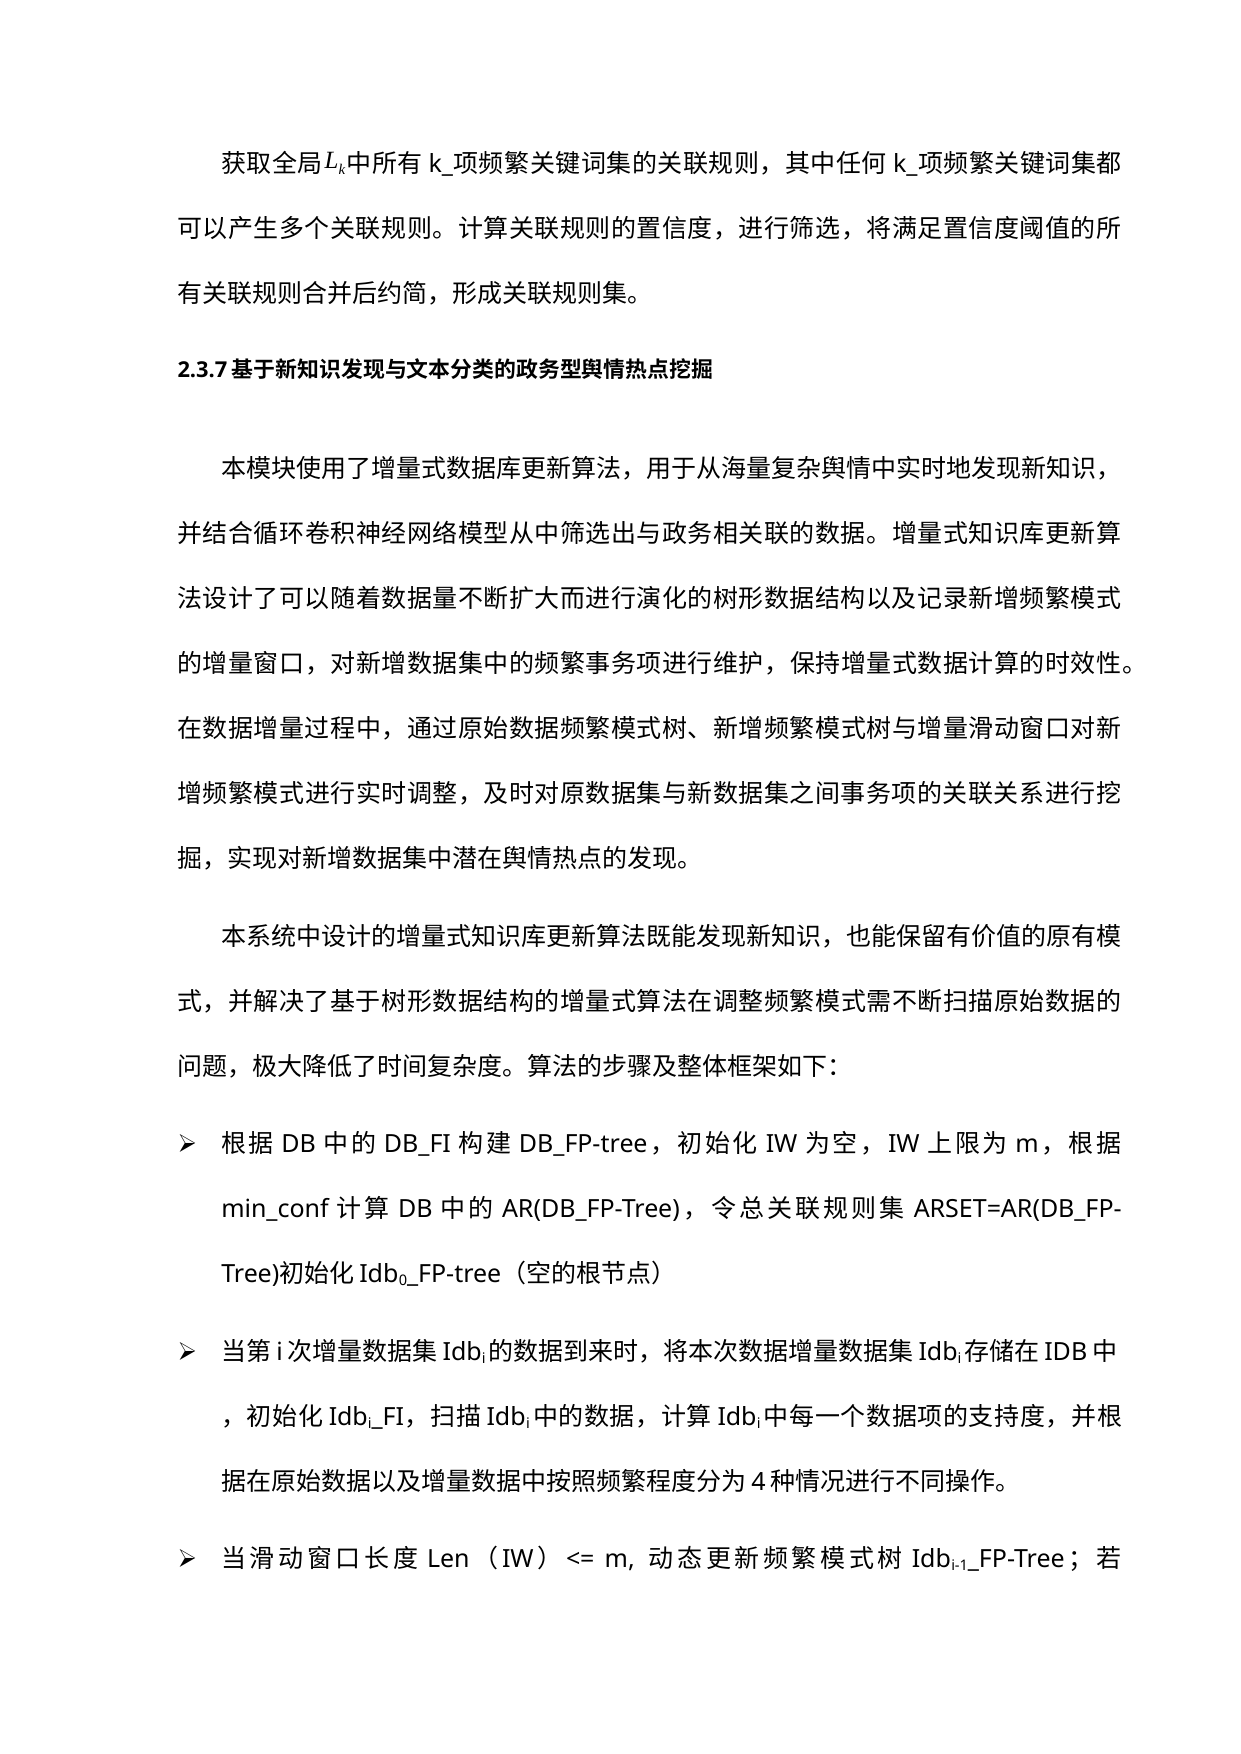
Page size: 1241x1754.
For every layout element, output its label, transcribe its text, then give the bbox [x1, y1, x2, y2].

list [177, 1524, 1122, 1589]
list 当第i次增量数据集Idbi的数据到来时，将本次数据增量数据集Idbi存储在IDB中 ，初始化Idbi_FI，扫描Idbi中的数据，计算Idbi中每一个数据项的支持度，并根据在原始数据以及增量数据中按照频繁程度分为4种情况进行不同操作。 [177, 1317, 1122, 1512]
text 本系统中设计的增量式知识库更新算法既能发现新知识，也能保留有价值的原有模式，并解决了基于树形数据结构的增量式算法在调整频繁模式需不断扫描原始数据的问题，极大降低了时间复杂度。算法的步骤及整体框架如下： [177, 902, 1122, 1097]
subtitle 2.3.7基于新知识发现与文本分类的政务型舆情热点挖掘 [177, 352, 1122, 384]
text 获取全局中所有k_项频繁关键词集的关联规则，其中任何k_项频繁关键词集都可以产生多个关联规则。计算关联规则的置信度，进行筛选，将满足置信度阈值的所有关联规则合并后约简，形成关联规则集。 [177, 129, 1122, 324]
text 本模块使用了增量式数据库更新算法，用于从海量复杂舆情中实时地发现新知识，并结合循环卷积神经网络模型从中筛选出与政务相关联的数据。增量式知识库更新算法设计了可以随着数据量不断扩大而进行演化的树形数据结构以及记录新增频繁模式的增量窗口，对新增数据集中的频繁事务项进行维护，保持增量式数据计算的时效性。在数据增量过程中，通过原始数据频繁模式树、新增频繁模式树与增量滑动窗口对新增频繁模式进行实时调整，及时对原数据集与新数据集之间事务项的关联关系进行挖掘，实现对新增数据集中潜在舆情热点的发现。 [177, 434, 1122, 889]
list 根据DB中的DB_FI构建DB_FP-tree，初始化IW为空，IW上限为m，根据min_conf计算DB中的AR(DB_FP-Tree)，令总关联规则集ARSET=AR(DB_FP-Tree)初始化Idb0_FP-tree（空的根节点） [177, 1109, 1122, 1304]
